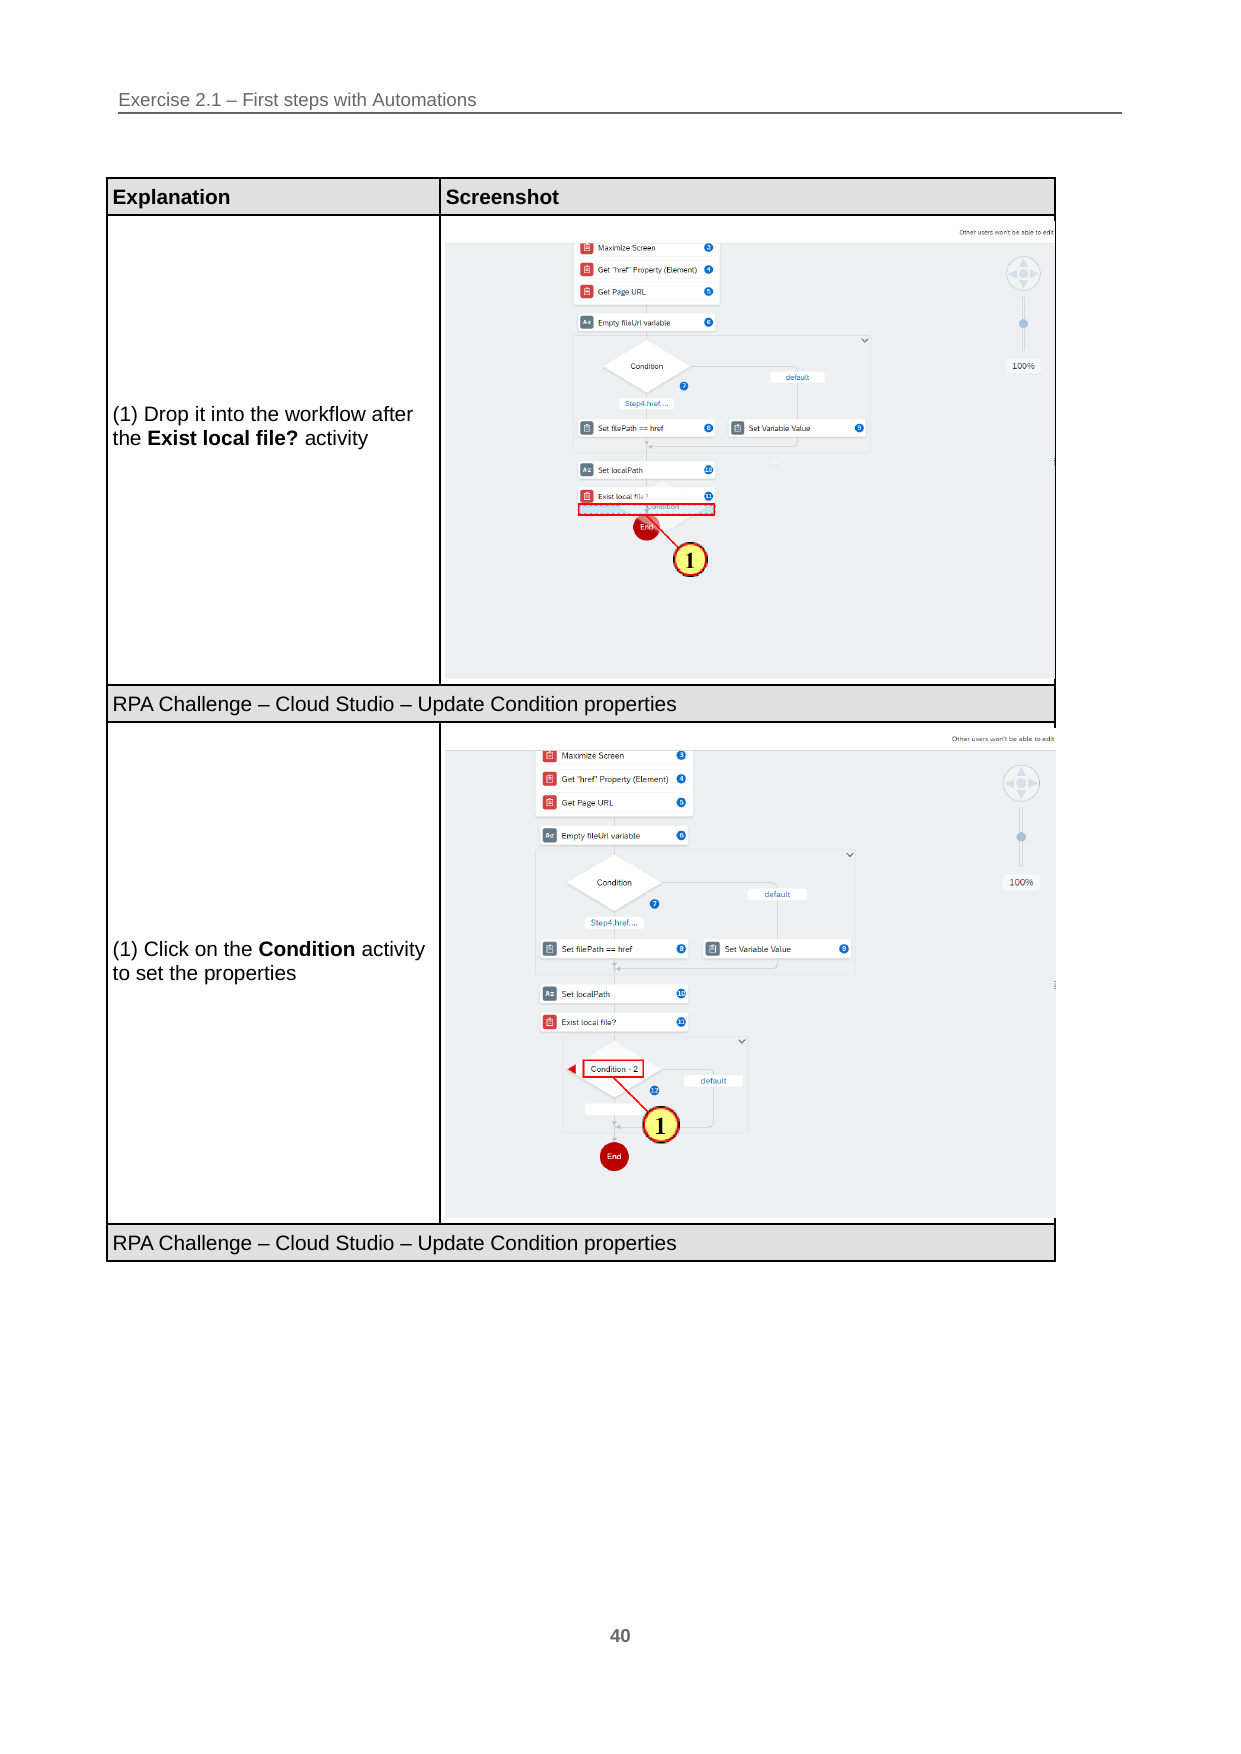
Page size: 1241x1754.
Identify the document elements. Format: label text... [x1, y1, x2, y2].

table_cell [441, 723, 1054, 1223]
table_cell [441, 216, 1054, 684]
table_cell (1) Drop it into the workflow after the Exist local file? activity [108, 216, 439, 684]
table_cell RPA Challenge – Cloud Studio – Update Condition properties [108, 686, 1054, 721]
table_header Explanation [108, 179, 439, 214]
picture [445, 221, 1055, 679]
table_cell (1) Click on the Condition activity to set the properties [108, 723, 439, 1223]
table_cell RPA Challenge – Cloud Studio – Update Condition properties [108, 1225, 1054, 1260]
table_header Screenshot [441, 179, 1054, 214]
picture [445, 728, 1056, 1218]
